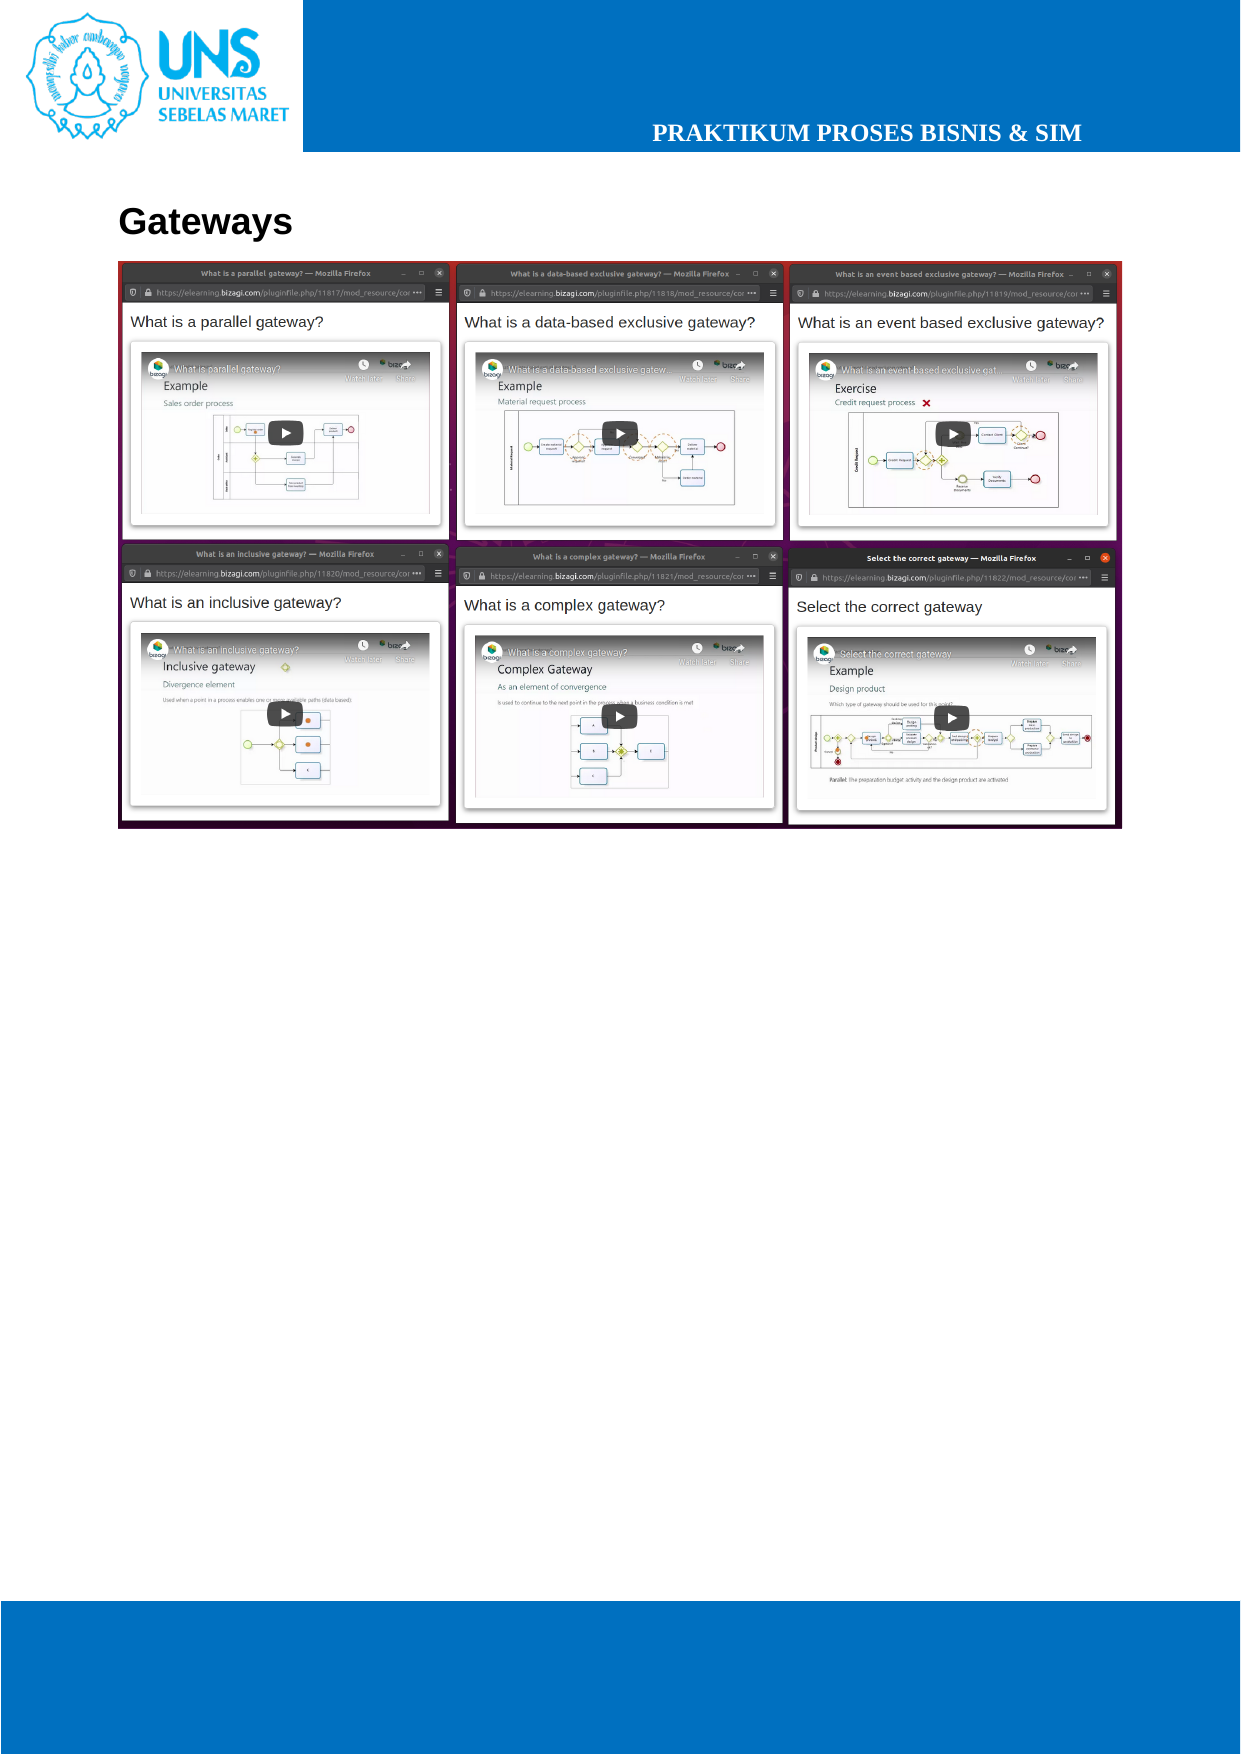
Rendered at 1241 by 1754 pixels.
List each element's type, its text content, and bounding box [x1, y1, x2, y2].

subtitle Gateways [118, 199, 1122, 242]
picture [25, 0, 1241, 152]
picture [118, 261, 1123, 829]
